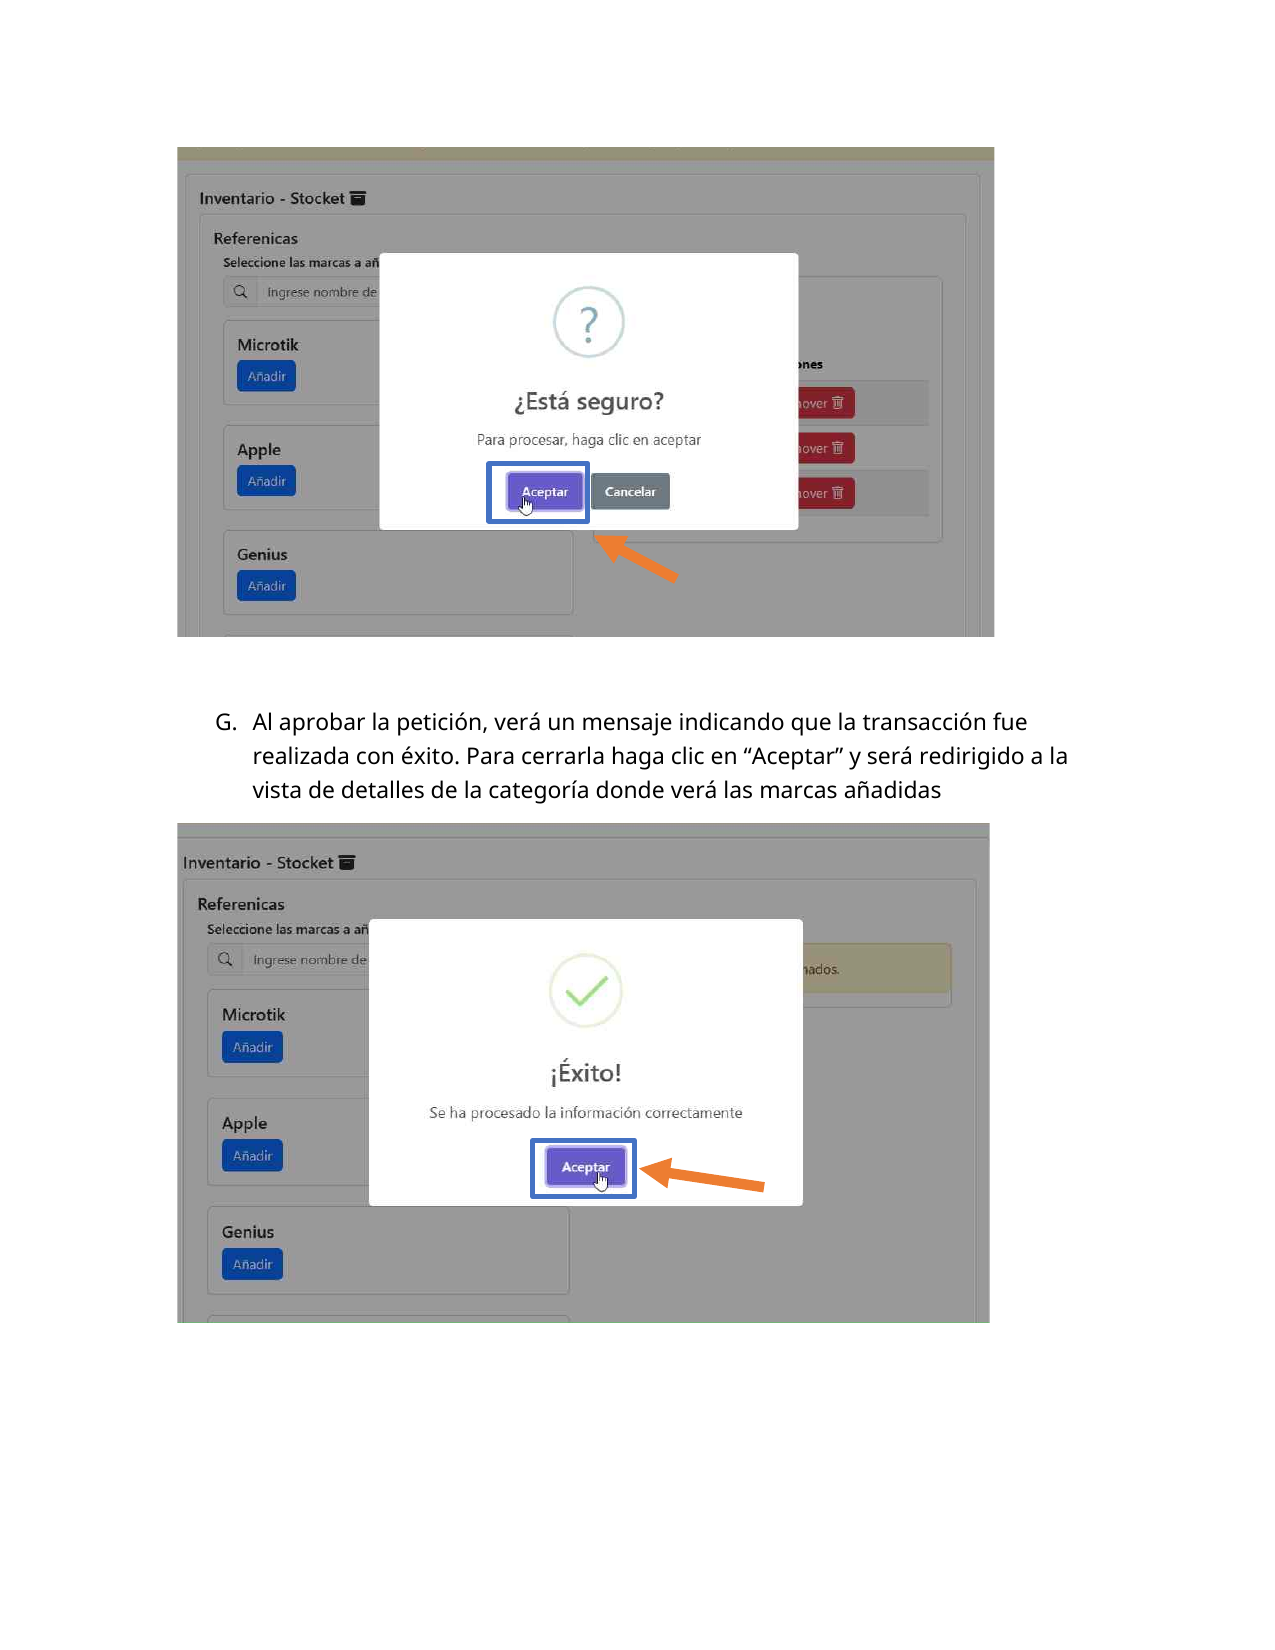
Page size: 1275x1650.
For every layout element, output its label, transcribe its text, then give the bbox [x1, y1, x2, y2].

picture [177, 147, 995, 637]
list Al aprobar la petición, verá un mensaje indicando que la transacción fue realizada con éxito. Para cerrarla haga clic en “Aceptar” y será redirigido a la vista de detalles de la categoría donde verá las marcas añadidas [215, 706, 1098, 805]
picture [177, 823, 990, 1323]
